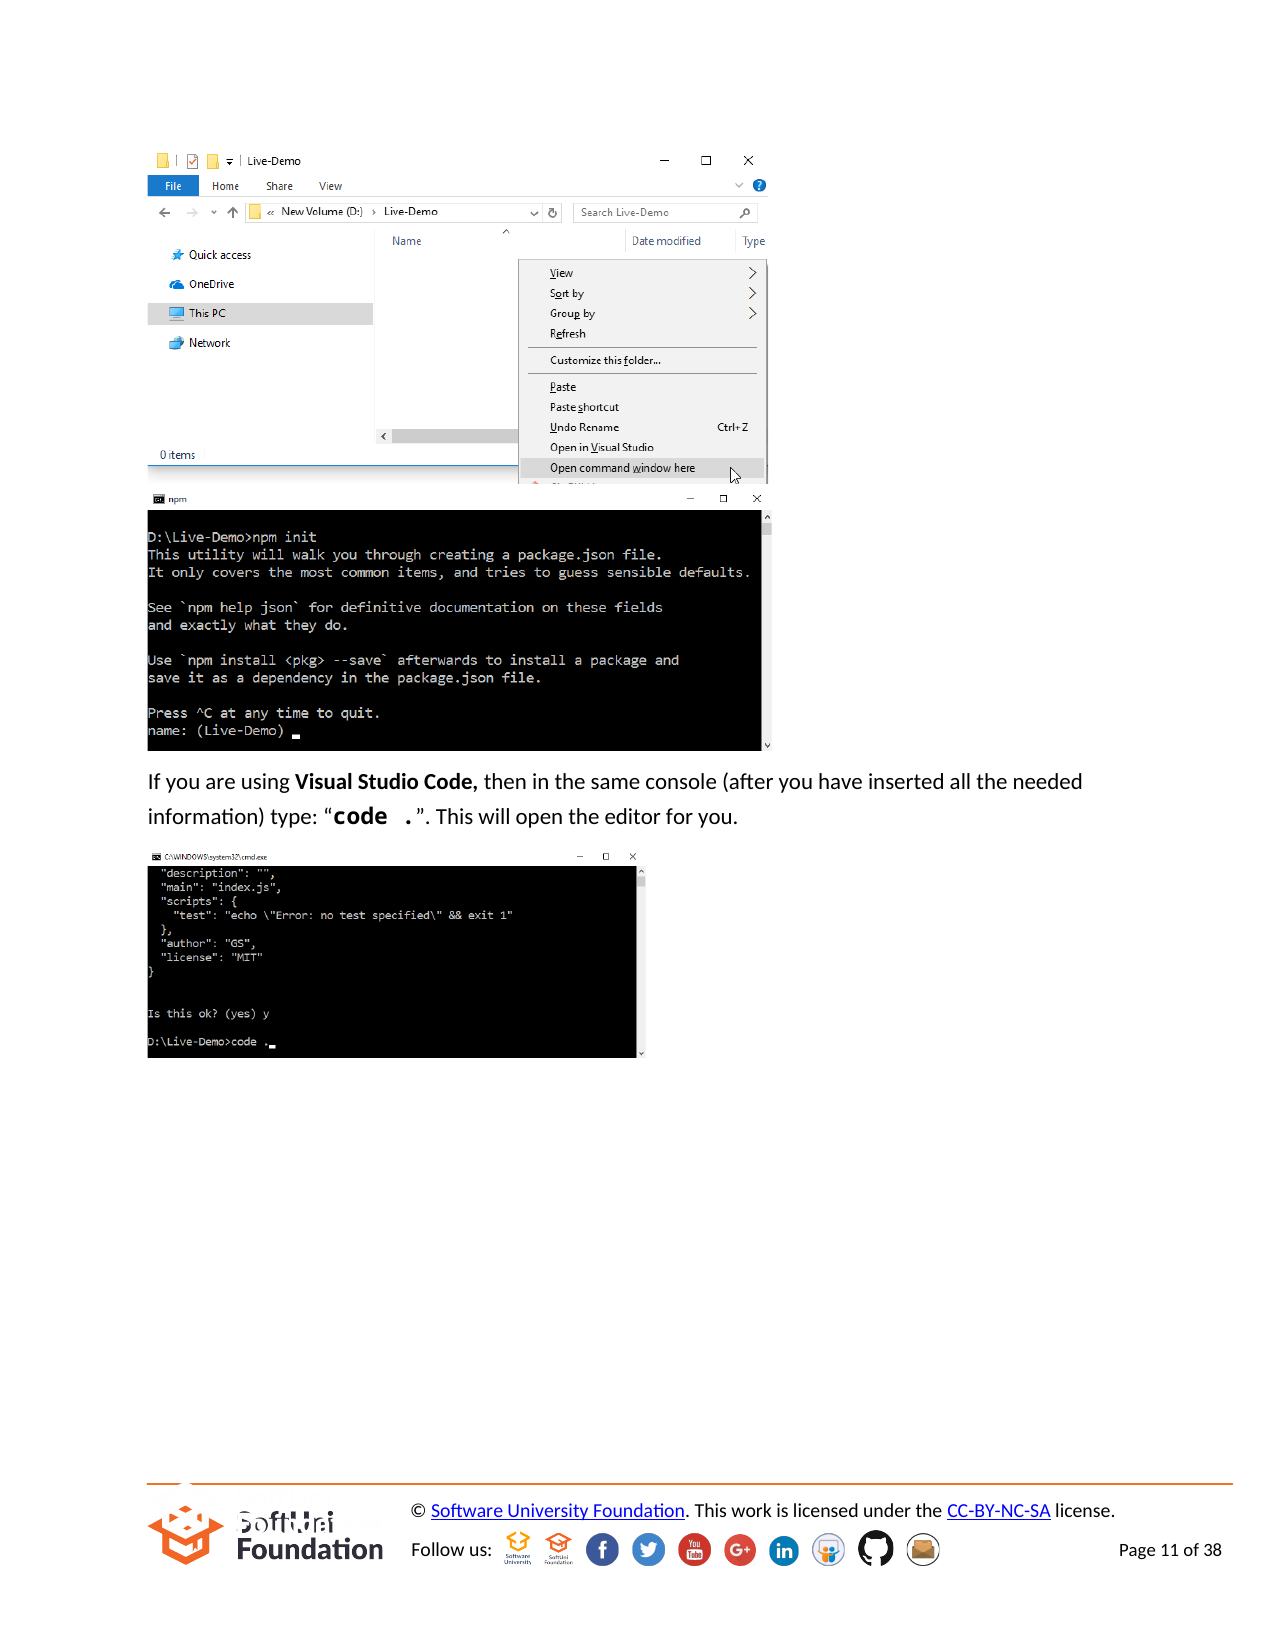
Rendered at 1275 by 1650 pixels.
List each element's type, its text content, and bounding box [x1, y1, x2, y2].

picture [586, 1533, 619, 1566]
picture [790, 1557, 799, 1566]
picture [632, 1533, 665, 1566]
picture [147, 1481, 383, 1565]
picture [724, 1534, 756, 1566]
picture [504, 1531, 532, 1566]
picture [790, 1536, 799, 1545]
picture [544, 1533, 573, 1566]
picture [783, 1548, 792, 1557]
picture [858, 1530, 894, 1566]
picture [147, 848, 646, 1058]
picture [147, 147, 769, 484]
picture [147, 488, 772, 751]
text If you are using Visual Studio Code, then in the same console (after you have inserted all the needed information) type: “code .”. This will open the editor for you. [148, 767, 1127, 831]
picture [678, 1533, 711, 1566]
picture [812, 1533, 845, 1566]
picture [906, 1533, 940, 1566]
picture [769, 1536, 778, 1545]
picture [769, 1557, 778, 1566]
